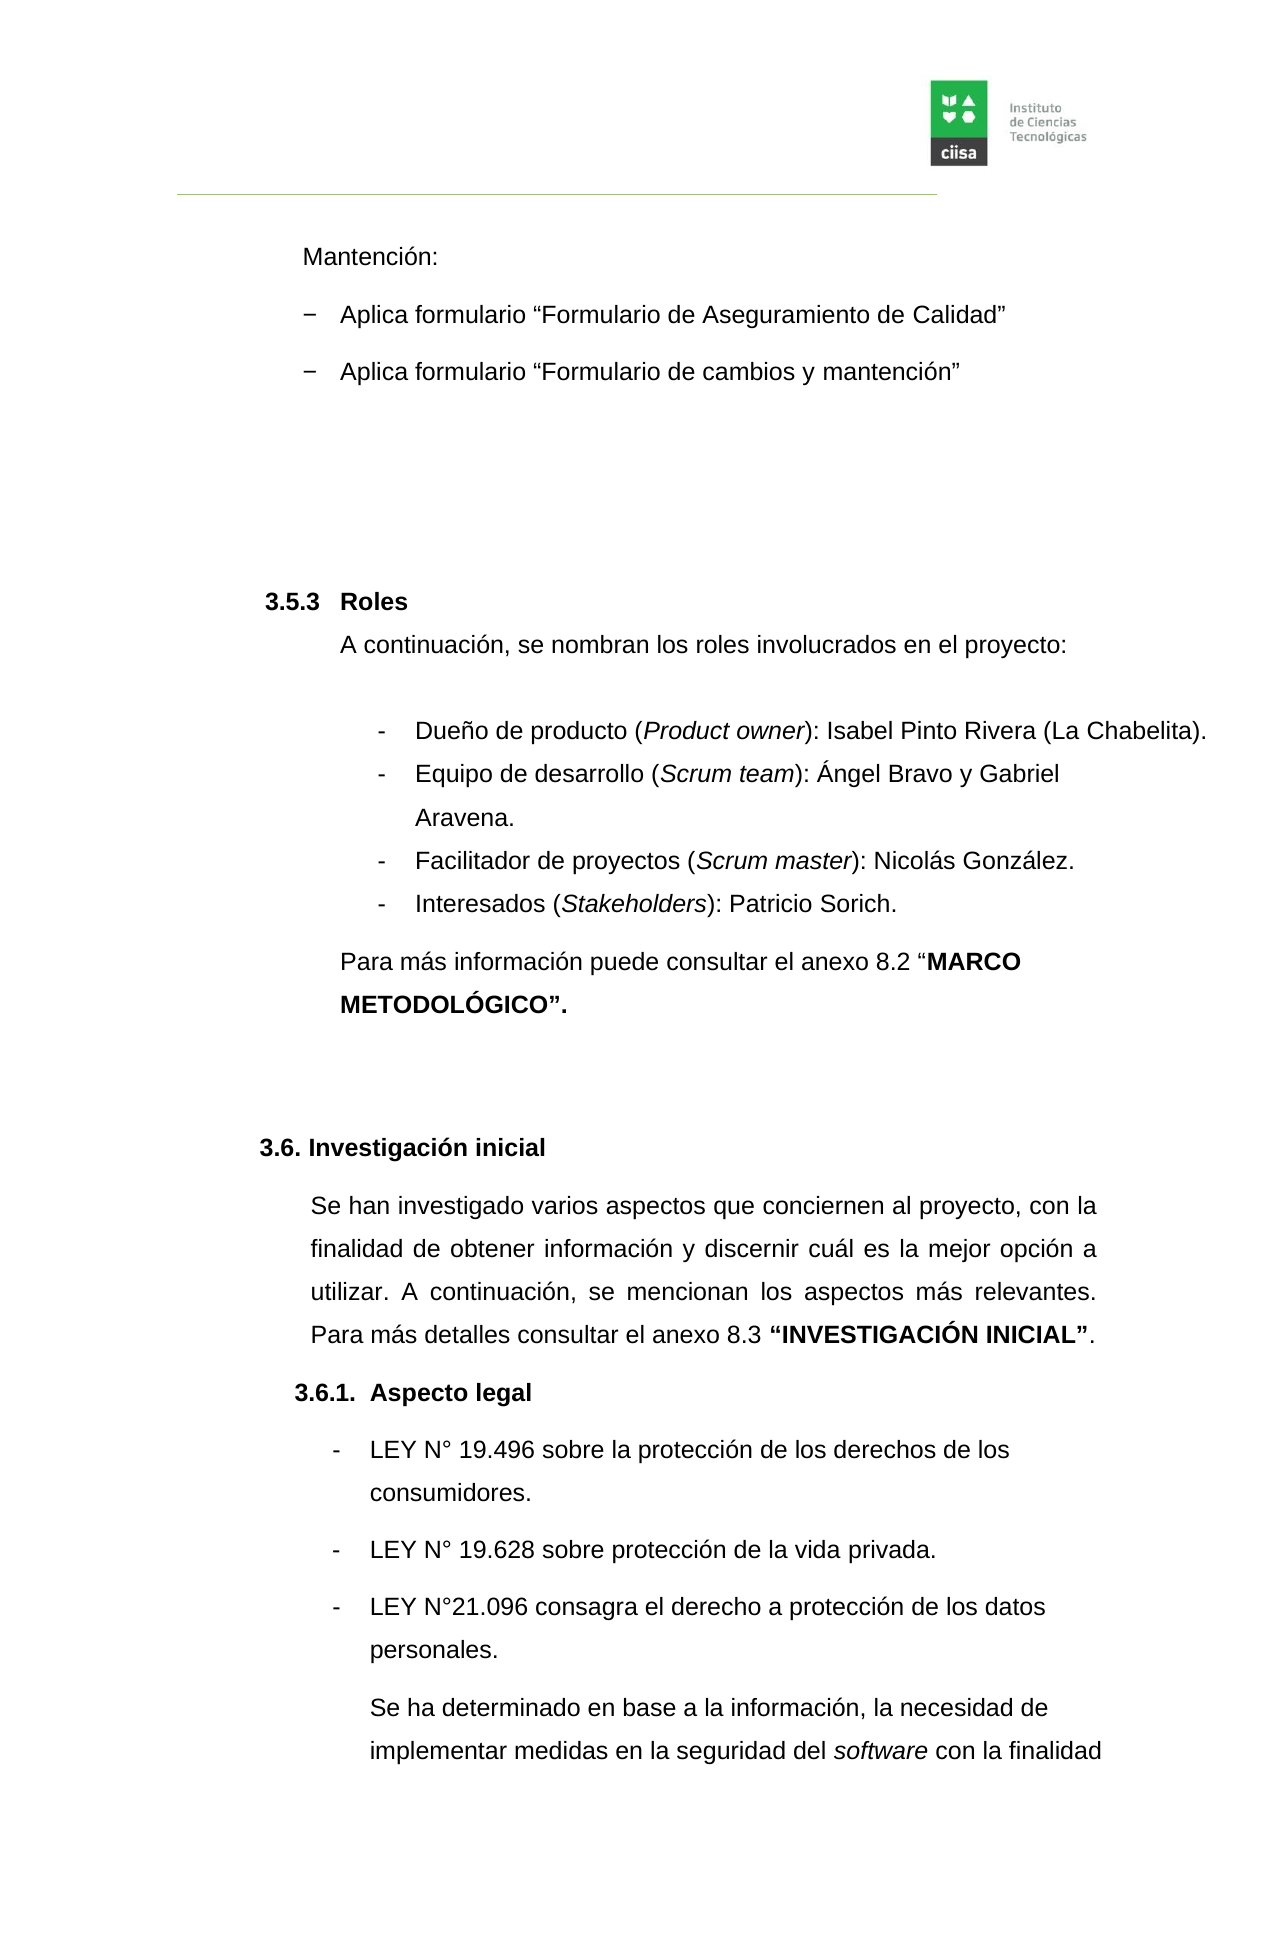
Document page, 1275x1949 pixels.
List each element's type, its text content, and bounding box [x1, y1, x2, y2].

subtitle Aspecto legal [294, 1378, 1256, 1406]
list Facilitador de proyectos (Scrum master): Nicolás González. [377, 846, 1256, 874]
list Dueño de producto (Product owner): Isabel Pinto Rivera (La Chabelita). [377, 716, 1256, 745]
list Interesados (Stakeholders): Patricio Sorich. [377, 889, 1256, 918]
list LEY N° 19.496 sobre la protección de los derechos de los consumidores. [332, 1435, 1098, 1506]
picture [920, 75, 1088, 171]
text Para más información puede consultar el anexo 8.2 “MARCO METODOLÓGICO”. [340, 946, 1082, 1018]
text Se han investigado varios aspectos que conciernen al proyecto, con la finalidad de obtener información y discernir cuál es la mejor opción a utilizar. A continuación, se mencionan los aspectos más relevantes. Para más detalles consultar el anexo 8.3 “INVESTIGACIÓN INICIAL”. [310, 1191, 1098, 1349]
subtitle Roles [265, 587, 1256, 616]
text Mantención: [302, 242, 1256, 271]
text A continuación, se nombran los roles involucrados en el proyecto: [340, 630, 1256, 659]
list LEY N°21.096 consagra el derecho a protección de los datos personales. [332, 1592, 1098, 1664]
list Aplica formulario “Formulario de cambios y mantención” [302, 357, 1256, 386]
list Equipo de desarrollo (Scrum team): Ángel Bravo y Gabriel Aravena. [377, 759, 1098, 831]
list LEY N° 19.628 sobre protección de la vida privada. [332, 1535, 1256, 1564]
text Se ha determinado en base a la información, la necesidad de implementar medidas en la seguridad del software con la finalidad [369, 1693, 1106, 1765]
subtitle Investigación inicial [259, 1133, 1256, 1162]
list Aplica formulario “Formulario de Aseguramiento de Calidad” [302, 299, 1256, 328]
